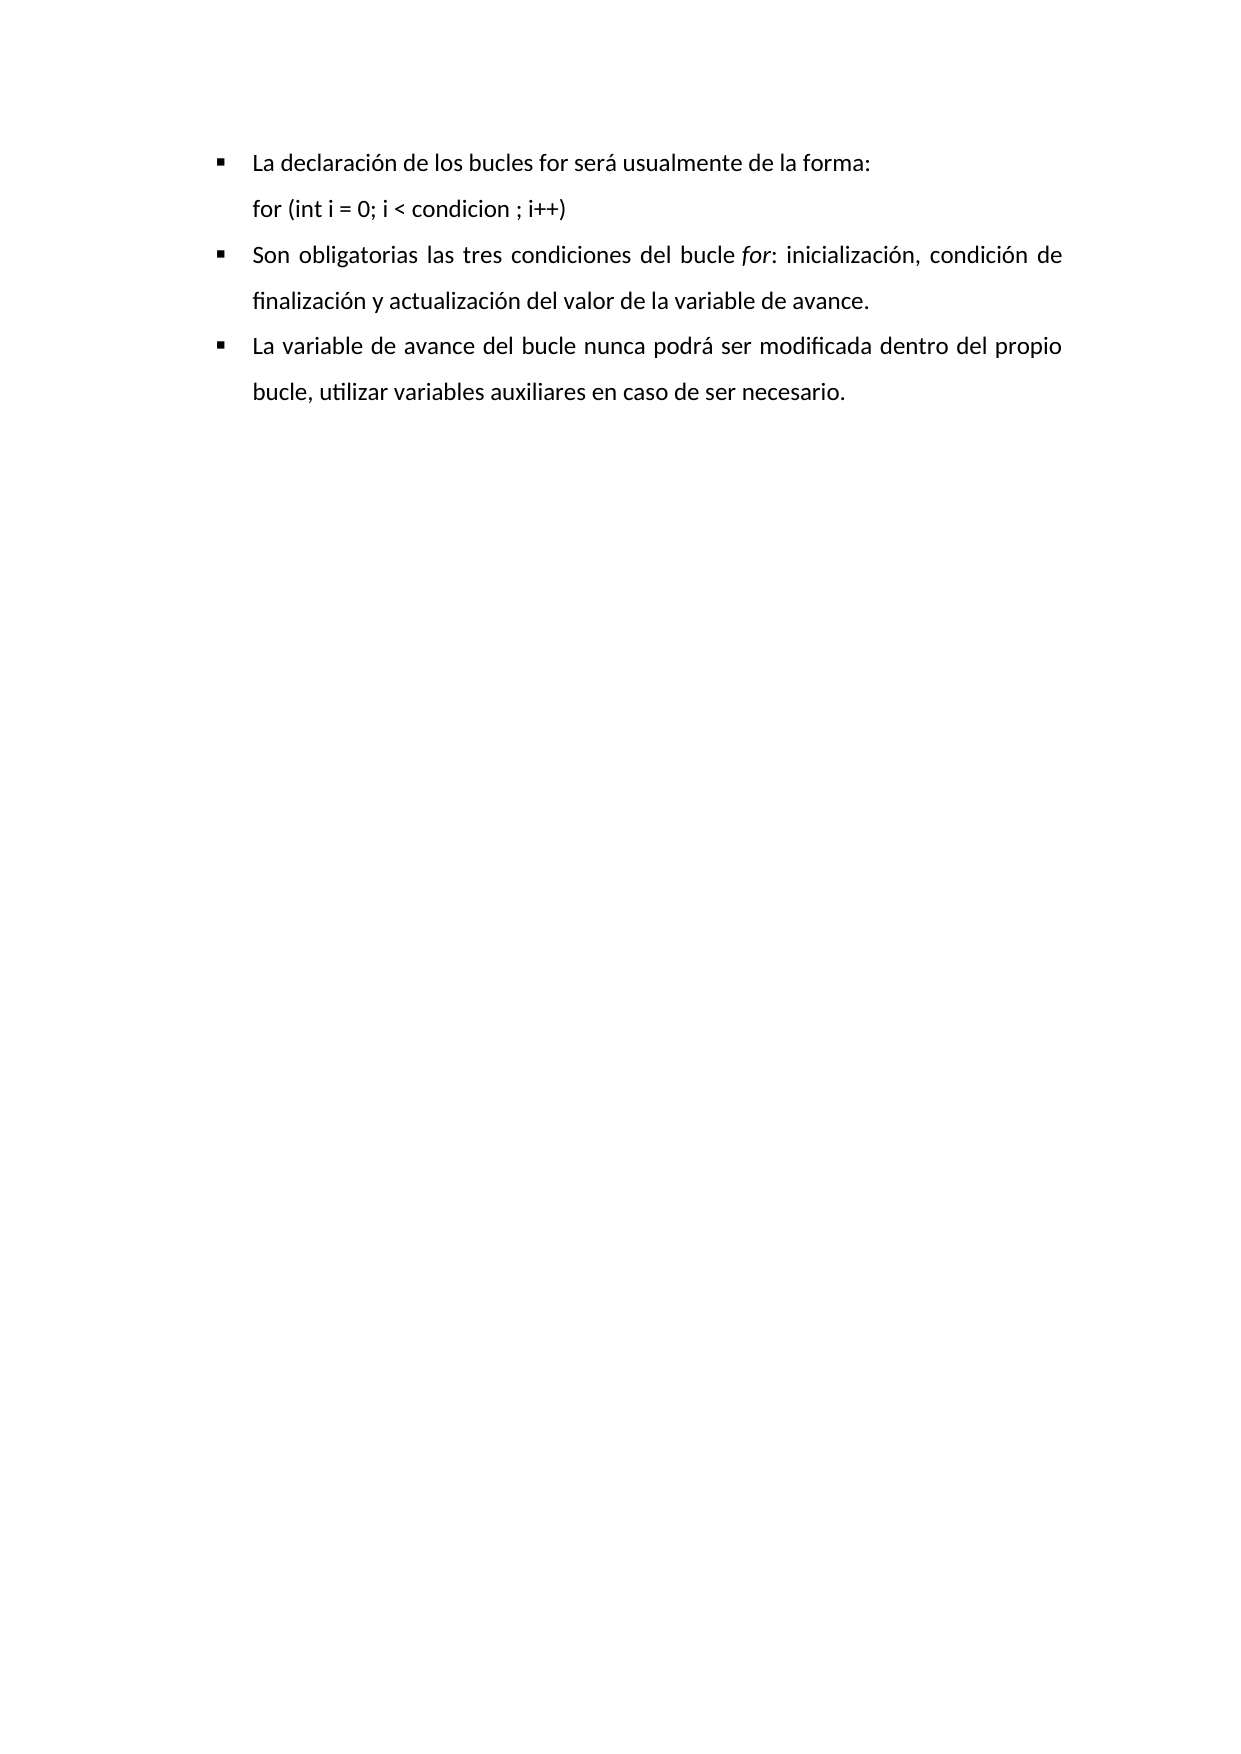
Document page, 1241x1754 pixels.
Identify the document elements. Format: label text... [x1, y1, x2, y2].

list La variable de avance del bucle nunca podrá ser modificada dentro del propio bucle, utilizar variables auxiliares en caso de ser necesario. [215, 331, 1063, 407]
list Son obligatorias las tres condiciones del bucle for: inicialización, condición de finalización y actualización del valor de la variable de avance. [215, 239, 1063, 315]
list La declaración de los bucles for será usualmente de la forma: [215, 148, 1063, 178]
list for (int i = 0; i < condicion ; i++) [252, 193, 1063, 224]
